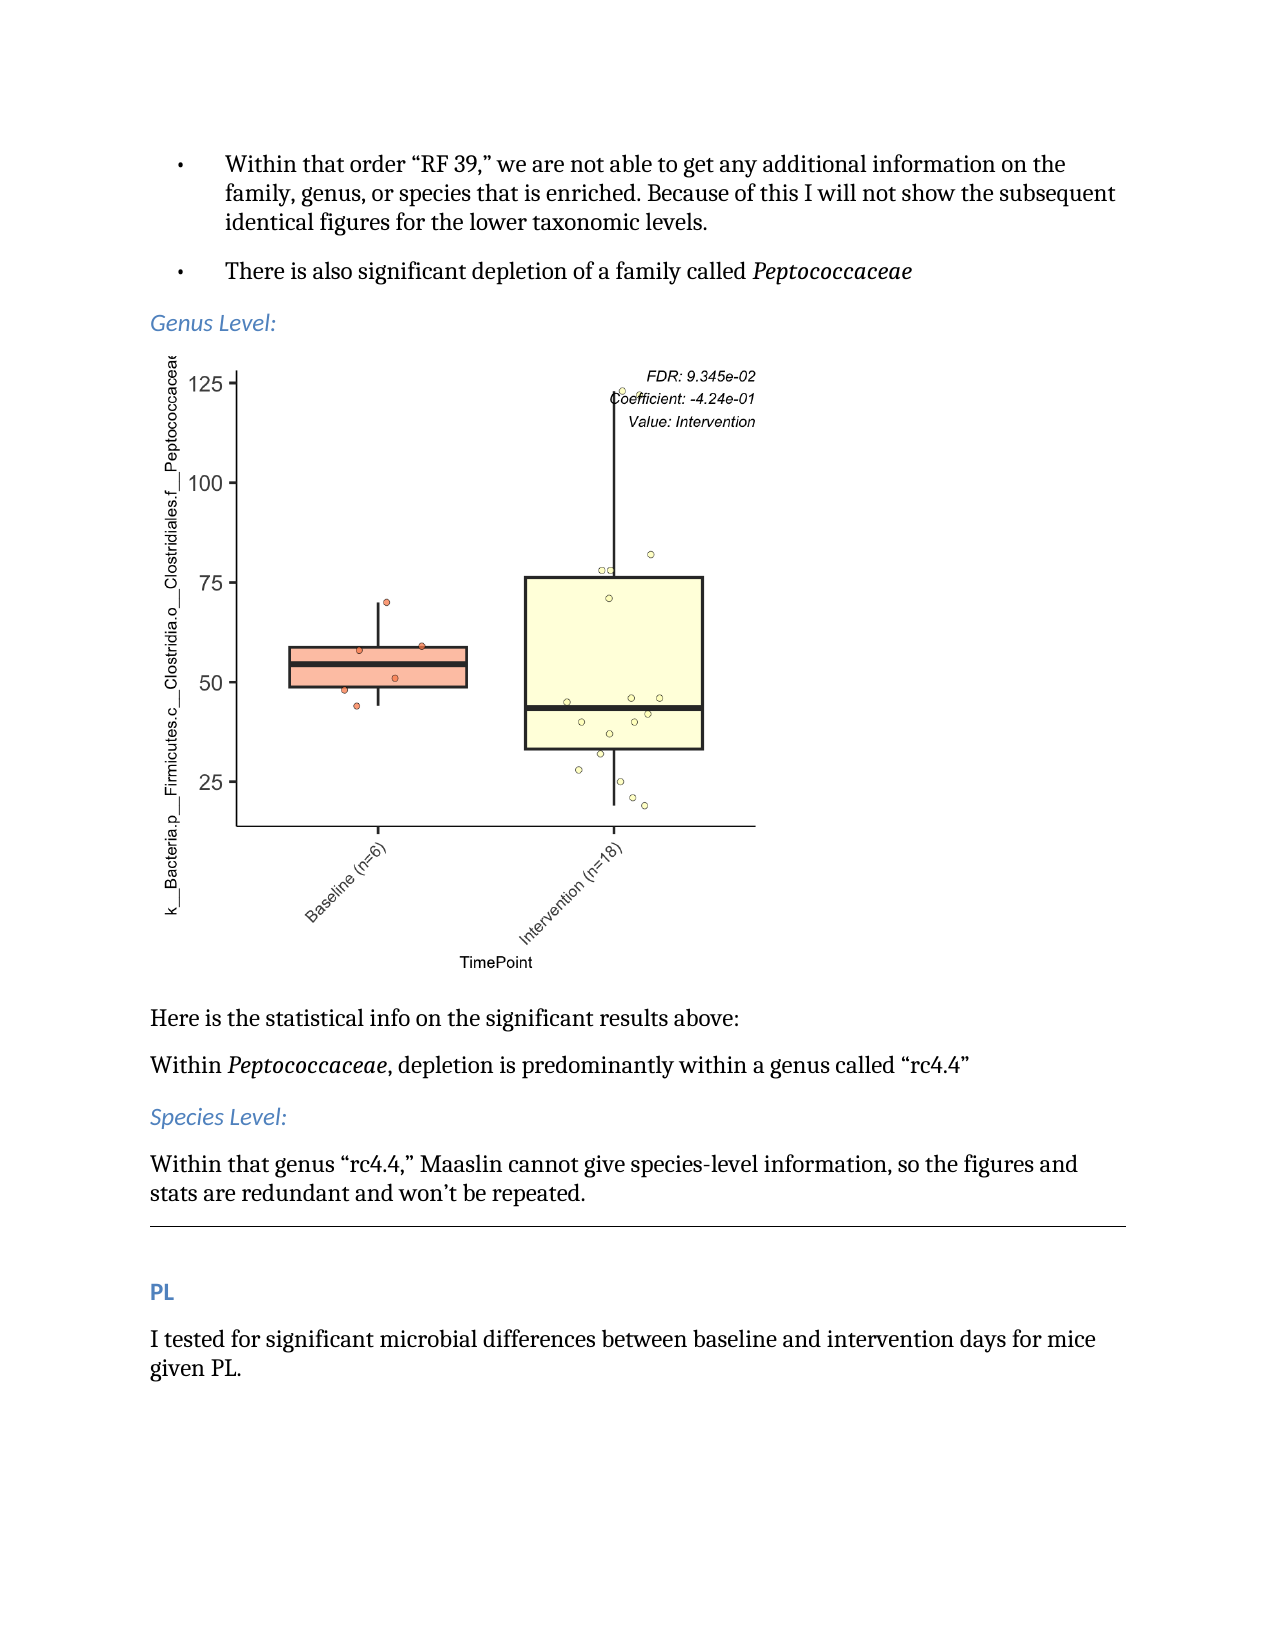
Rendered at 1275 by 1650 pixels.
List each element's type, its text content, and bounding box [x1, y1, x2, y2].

text Here is the statistical info on the significant results above: [150, 1004, 1125, 1033]
text Within Peptococcaceae, depletion is predominantly within a genus called “rc4.4” [150, 1051, 1125, 1080]
subtitle PL [150, 1276, 1125, 1307]
list Within that order “RF 39,” we are not able to get any additional information on the family, genus, or species that is enriched. Because of this I will not show the subsequent identical figures for the lower taxonomic levels. [175, 150, 1125, 236]
text I tested for significant microbial differences between baseline and intervention days for mice given PL. [150, 1325, 1125, 1383]
subtitle Species Level: [150, 1101, 1125, 1131]
list There is also significant depletion of a family called Peptococcaceae [175, 257, 1125, 286]
picture [150, 356, 770, 986]
text Within that genus “rc4.4,” Maaslin cannot give species-level information, so the figures and stats are redundant and won’t be repeated. [150, 1150, 1125, 1208]
subtitle Genus Level: [150, 307, 1125, 337]
